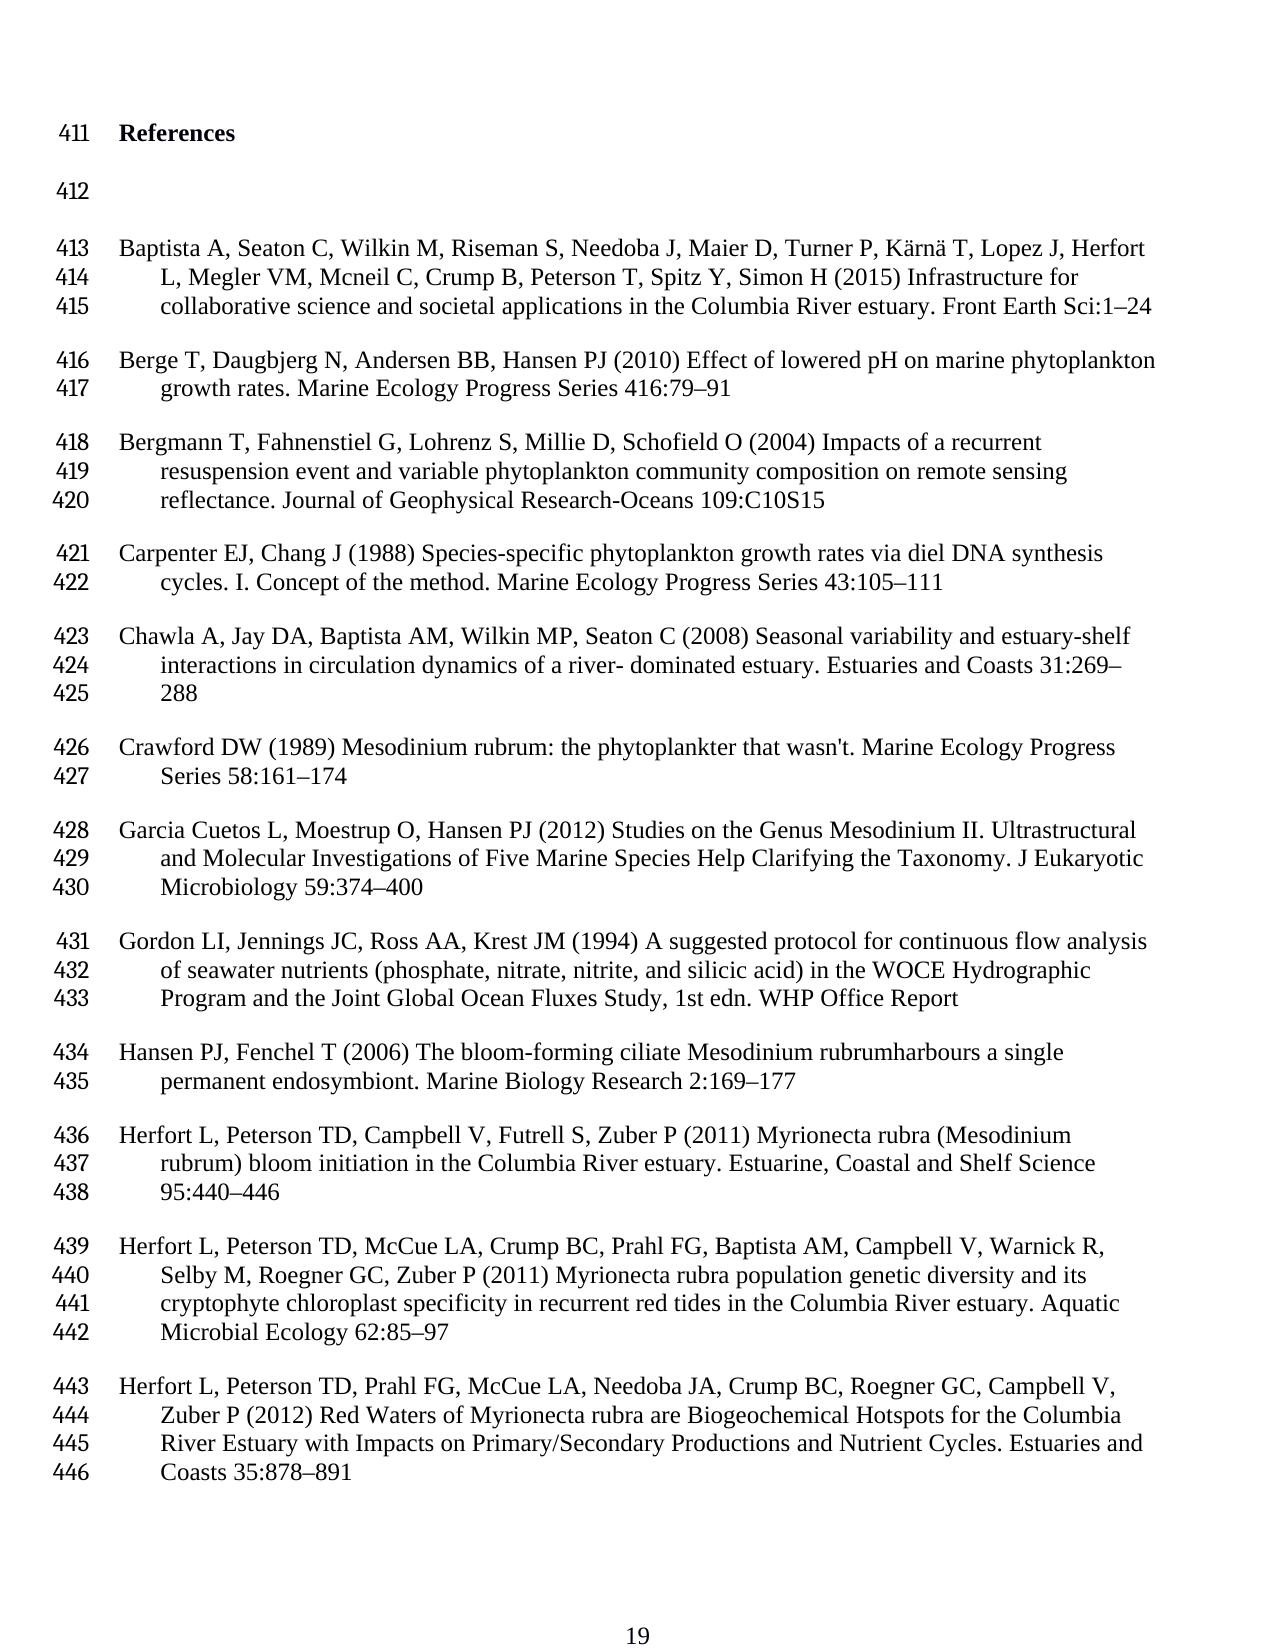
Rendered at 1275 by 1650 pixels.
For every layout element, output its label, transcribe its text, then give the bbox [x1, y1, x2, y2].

text Herfort L, Peterson TD, Campbell V, Futrell S, Zuber P (2011) Myrionecta rubra (Mesodinium rubrum) bloom initiation in the Columbia River estuary. Estuarine, Coastal and Shelf Science 95:440–446 [118, 1120, 1156, 1206]
text Herfort L, Peterson TD, McCue LA, Crump BC, Prahl FG, Baptista AM, Campbell V, Warnick R, Selby M, Roegner GC, Zuber P (2011) Myrionecta rubra population genetic diversity and its cryptophyte chloroplast specificity in recurrent red tides in the Columbia River estuary. Aquatic Microbial Ecology 62:85–97 [118, 1231, 1156, 1346]
text Gordon LI, Jennings JC, Ross AA, Krest JM (1994) A suggested protocol for continuous flow analysis of seawater nutrients (phosphate, nitrate, nitrite, and silicic acid) in the WOCE Hydrographic Program and the Joint Global Ocean Fluxes Study, 1st edn. WHP Office Report [118, 926, 1156, 1012]
text References [118, 118, 1156, 147]
text Bergmann T, Fahnenstiel G, Lohrenz S, Millie D, Schofield O (2004) Impacts of a recurrent resuspension event and variable phytoplankton community composition on remote sensing reflectance. Journal of Geophysical Research-Oceans 109:C10S15 [118, 427, 1156, 513]
text Baptista A, Seaton C, Wilkin M, Riseman S, Needoba J, Maier D, Turner P, Kärnä T, Lopez J, Herfort L, Megler VM, Mcneil C, Crump B, Peterson T, Spitz Y, Simon H (2015) Infrastructure for collaborative science and societal applications in the Columbia River estuary. Front Earth Sci:1–24 [118, 233, 1156, 320]
text Garcia Cuetos L, Moestrup O, Hansen PJ (2012) Studies on the Genus Mesodinium II. Ultrastructural and Molecular Investigations of Five Marine Species Help Clarifying the Taxonomy. J Eukaryotic Microbiology 59:374–400 [118, 815, 1156, 901]
text Hansen PJ, Fenchel T (2006) The bloom-forming ciliate Mesodinium rubrumharbours a single permanent endosymbiont. Marine Biology Research 2:169–177 [118, 1037, 1156, 1095]
text Chawla A, Jay DA, Baptista AM, Wilkin MP, Seaton C (2008) Seasonal variability and estuary-shelf interactions in circulation dynamics of a river- dominated estuary. Estuaries and Coasts 31:269–288 [118, 621, 1156, 707]
text Carpenter EJ, Chang J (1988) Species-specific phytoplankton growth rates via diel DNA synthesis cycles. I. Concept of the method. Marine Ecology Progress Series 43:105–111 [118, 538, 1156, 596]
text Herfort L, Peterson TD, Prahl FG, McCue LA, Needoba JA, Crump BC, Roegner GC, Campbell V, Zuber P (2012) Red Waters of Myrionecta rubra are Biogeochemical Hotspots for the Columbia River Estuary with Impacts on Primary/Secondary Productions and Nutrient Cycles. Estuaries and Coasts 35:878–891 [118, 1371, 1156, 1486]
text Crawford DW (1989) Mesodinium rubrum: the phytoplankter that wasn't. Marine Ecology Progress Series 58:161–174 [118, 732, 1156, 790]
text Berge T, Daugbjerg N, Andersen BB, Hansen PJ (2010) Effect of lowered pH on marine phytoplankton growth rates. Marine Ecology Progress Series 416:79–91 [118, 345, 1156, 402]
